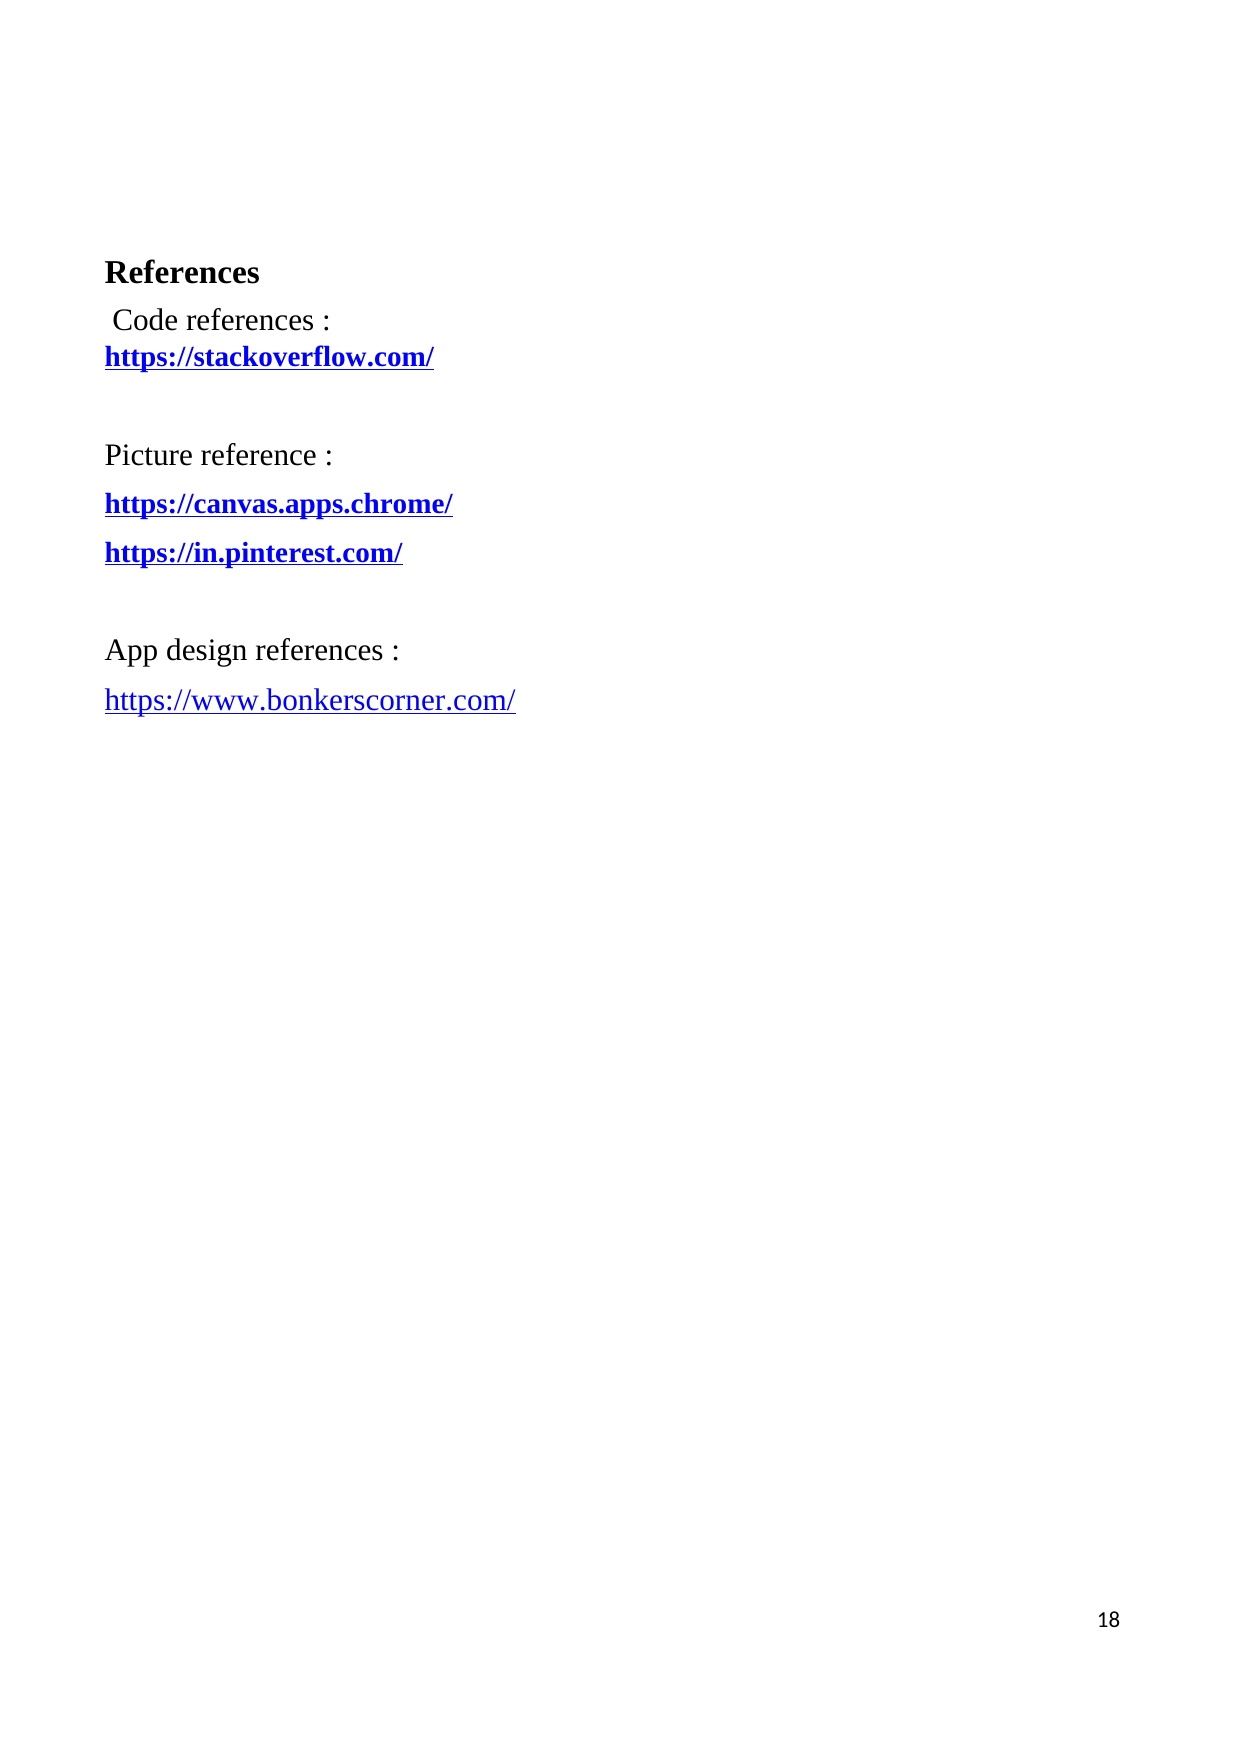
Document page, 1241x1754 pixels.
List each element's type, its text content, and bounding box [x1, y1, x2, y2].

text Code references : [104, 301, 1120, 337]
text https://www.bonkerscorner.com/ [104, 682, 1120, 718]
text https://in.pinterest.com/ [104, 535, 1120, 568]
text References [104, 252, 1120, 291]
text https://stackoverflow.com/ [104, 339, 1120, 373]
text App design references : [104, 631, 1120, 667]
text https://canvas.apps.chrome/ [104, 487, 1120, 520]
text Picture reference : [104, 436, 1120, 472]
